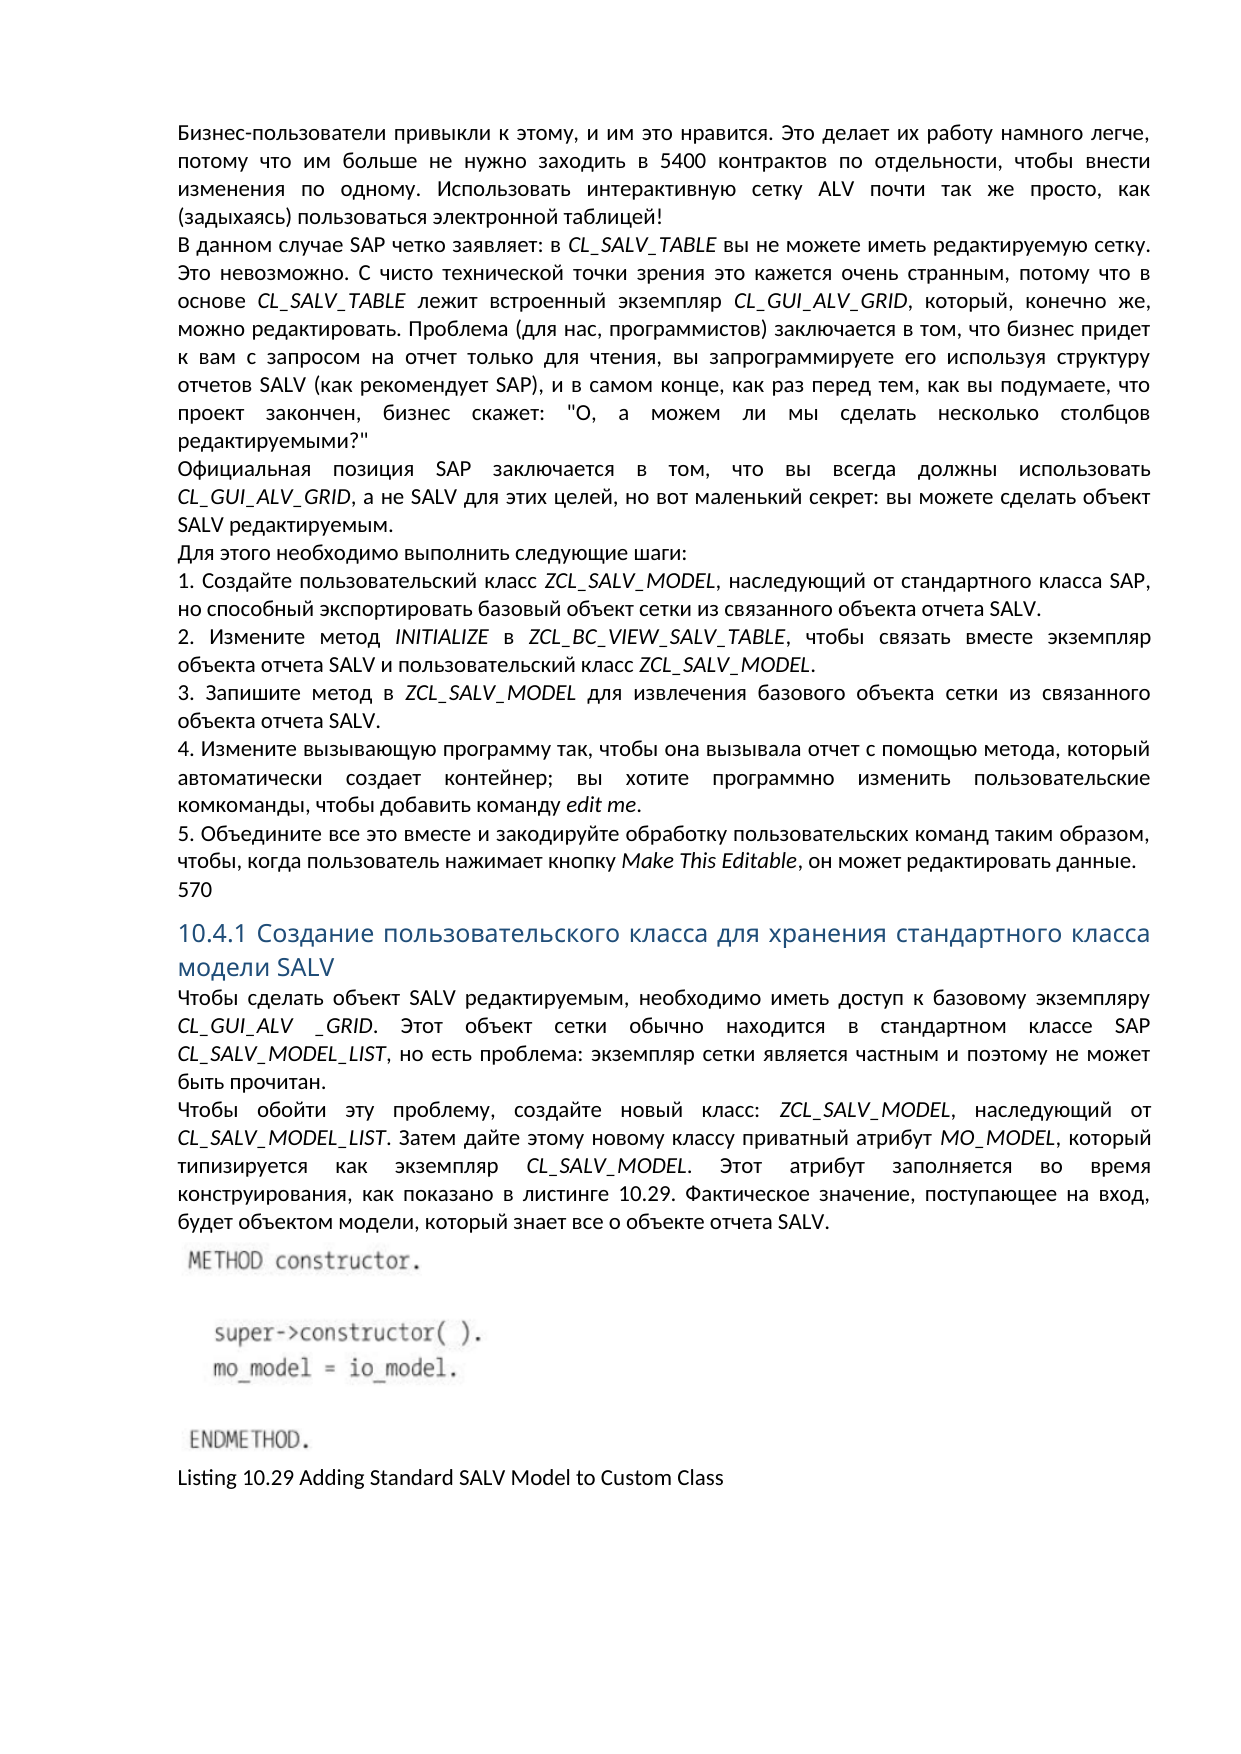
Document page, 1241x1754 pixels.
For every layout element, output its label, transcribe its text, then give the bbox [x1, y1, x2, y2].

text Официальная позиция SAP заключается в том, что вы всегда должны использовать CL_GUI_ALV_GRID, а не SALV для этих целей, но вот маленький секрет: вы можете сделать объект SALV редактируемым. [177, 454, 1152, 538]
text 570 [177, 875, 1152, 903]
text Чтобы сделать объект SALV редактируемым, необходимо иметь доступ к базовому экземпляру CL_GUI_ALV _GRID. Этот объект сетки обычно находится в стандартном классе SAP CL_SALV_MODEL_LIST, но есть проблема: экземпляр сетки является частным и поэтому не может быть прочитан. [177, 983, 1152, 1095]
text 1. Создайте пользовательский класс ZCL_SALV_MODEL, наследующий от стандартного класса SAP, но способный экспортировать базовый объект сетки из связанного объекта отчета SALV. [177, 566, 1152, 622]
text Бизнес-пользователи привыкли к этому, и им это нравится. Это делает их работу намного легче, потому что им больше не нужно заходить в 5400 контрактов по отдельности, чтобы внести изменения по одному. Использовать интерактивную сетку ALV почти так же просто, как (задыхаясь) пользоваться электронной таблицей! [177, 118, 1152, 230]
picture [177, 1235, 1152, 1464]
text 3. Запишите метод в ZCL_SALV_MODEL для извлечения базового объекта сетки из связанного объекта отчета SALV. [177, 678, 1152, 734]
text 4. Измените вызывающую программу так, чтобы она вызывала отчет с помощью метода, который автоматически создает контейнер; вы хотите программно изменить пользовательские комкоманды, чтобы добавить команду edit me. [177, 734, 1152, 819]
text 2. Измените метод INITIALIZE в ZCL_BC_VIEW_SALV_TABLE, чтобы связать вместе экземпляр объекта отчета SALV и пользовательский класс ZCL_SALV_MODEL. [177, 622, 1152, 678]
text 5. Объедините все это вместе и закодируйте обработку пользовательских команд таким образом, чтобы, когда пользователь нажимает кнопку Make This Editable, он может редактировать данные. [177, 819, 1152, 875]
text Для этого необходимо выполнить следующие шаги: [177, 538, 1152, 566]
text Чтобы обойти эту проблему, создайте новый класс: ZCL_SALV_MODEL, наследующий от CL_SALV_MODEL_LIST. Затем дайте этому новому классу приватный атрибут MO_MODEL, который типизируется как экземпляр CL_SALV_MODEL. Этот атрибут заполняется во время конструирования, как показано в листинге 10.29. Фактическое значение, поступающее на вход, будет объектом модели, который знает все о объекте отчета SALV. [177, 1095, 1152, 1235]
text Listing 10.29 Adding Standard SALV Model to Custom Class [177, 1464, 1152, 1491]
text В данном случае SAP четко заявляет: в CL_SALV_TABLE вы не можете иметь редактируемую сетку. Это невозможно. С чисто технической точки зрения это кажется очень странным, потому что в основе CL_SALV_TABLE лежит встроенный экземпляр CL_GUI_ALV_GRID, который, конечно же, можно редактировать. Проблема (для нас, программистов) заключается в том, что бизнес придет к вам с запросом на отчет только для чтения, вы запрограммируете его используя структуру отчетов SALV (как рекомендует SAP), и в самом конце, как раз перед тем, как вы подумаете, что проект закончен, бизнес скажет: "О, а можем ли мы сделать несколько столбцов редактируемыми?" [177, 230, 1152, 454]
subtitle 10.4.1 Создание пользовательского класса для хранения стандартного класса модели SALV [177, 915, 1152, 983]
